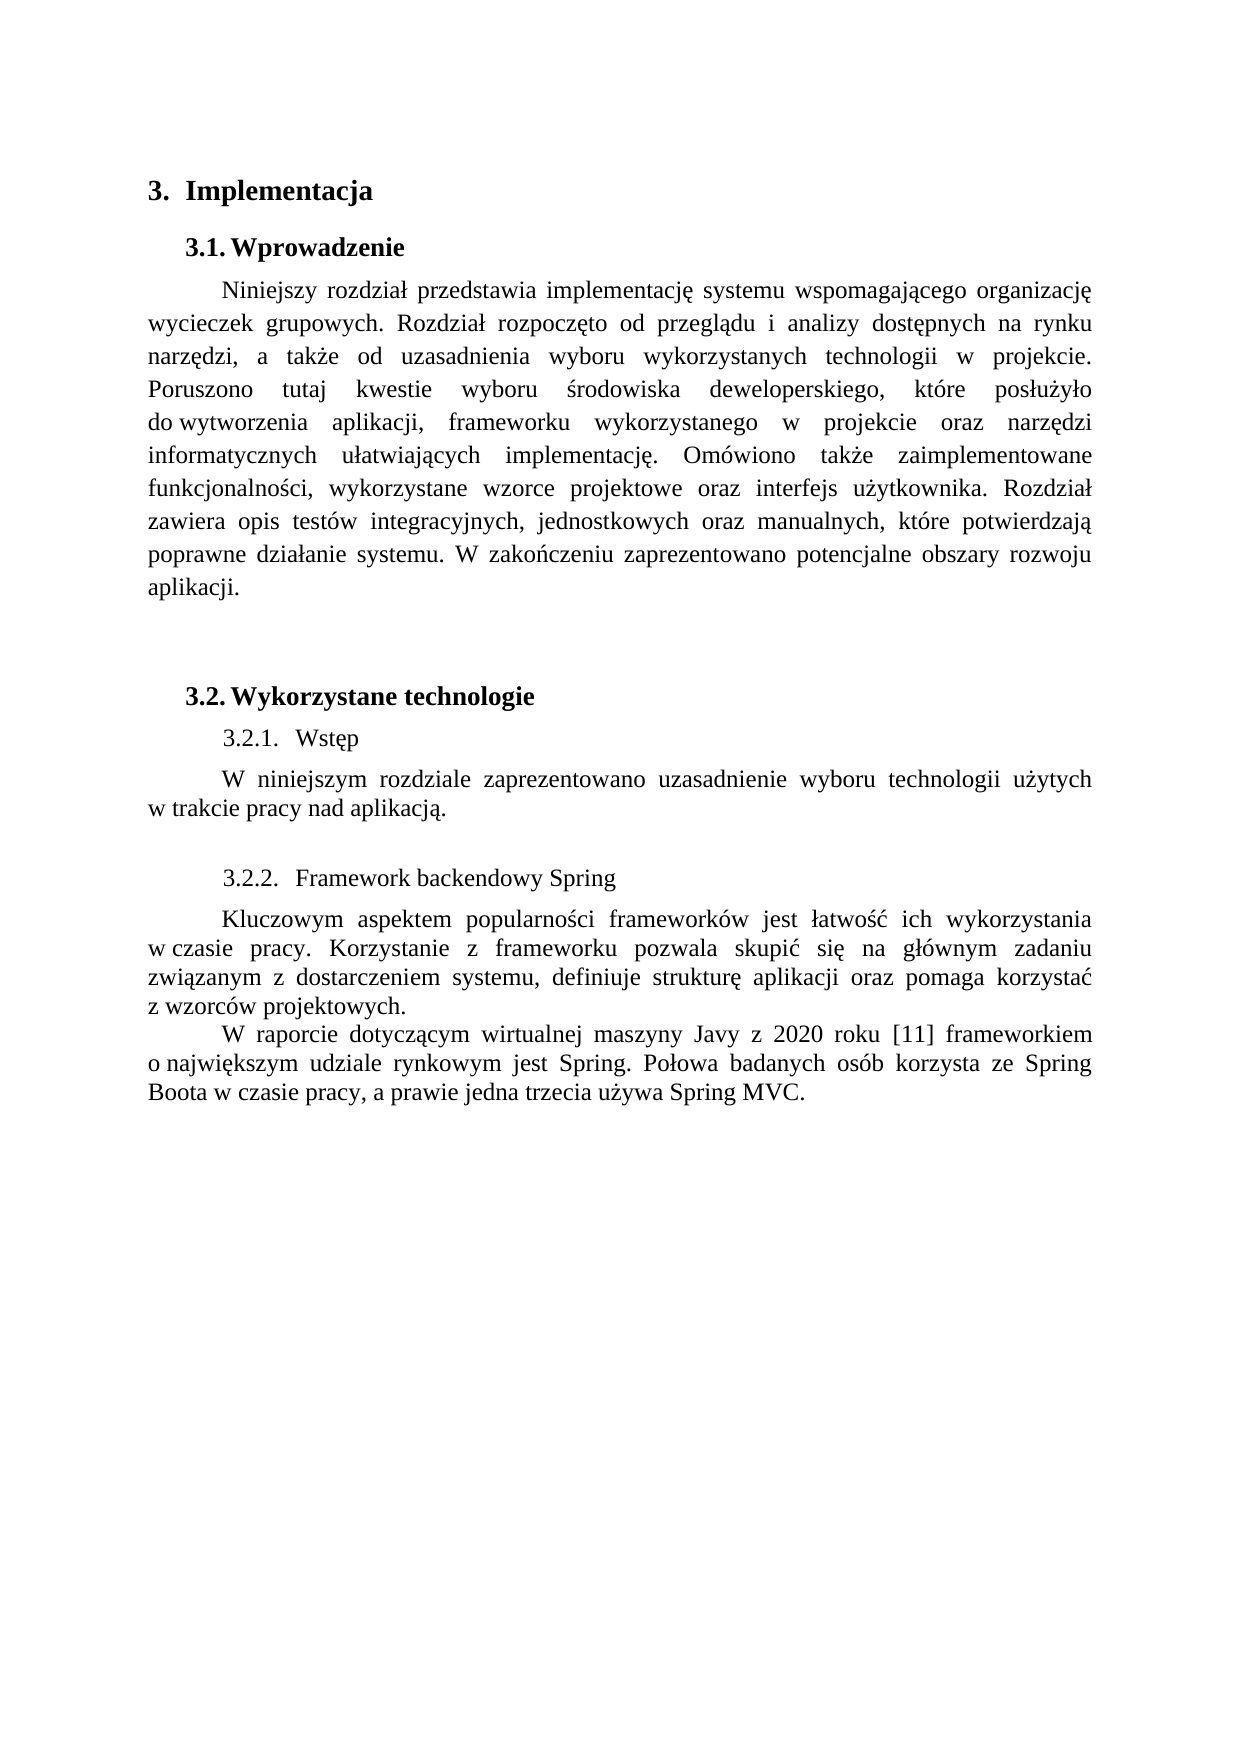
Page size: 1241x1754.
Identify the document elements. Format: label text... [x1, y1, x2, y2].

subtitle Wstęp [223, 723, 1093, 752]
subtitle Wprowadzenie [185, 231, 1093, 262]
subtitle Framework backendowy Spring [223, 863, 1093, 892]
text W raporcie dotyczącym wirtualnej maszyny Javy z 2020 roku frameworkiem o największym udziale rynkowym jest Spring. Połowa badanych osób korzysta ze Spring Boota w czasie pracy, a prawie jedna trzecia używa Spring MVC. [148, 1019, 1093, 1106]
subtitle Implementacja [148, 173, 1093, 206]
text Niniejszy rozdział przedstawia implementację systemu wspomagającego organizację wycieczek grupowych. Rozdział rozpoczęto od przeglądu i analizy dostępnych na rynku narzędzi, a także od uzasadnienia wyboru wykorzystanych technologii w projekcie. Poruszono tutaj kwestie wyboru środowiska deweloperskiego, które posłużyło do wytworzenia aplikacji, frameworku wykorzystanego w projekcie oraz narzędzi informatycznych ułatwiających implementację. Omówiono także zaimplementowane funkcjonalności, wykorzystane wzorce projektowe oraz interfejs użytkownika. Rozdział zawiera opis testów integracyjnych, jednostkowych oraz manualnych, które potwierdzają poprawne działanie systemu. W zakończeniu zaprezentowano potencjalne obszary rozwoju aplikacji. [148, 275, 1093, 601]
text W niniejszym rozdziale zaprezentowano uzasadnienie wyboru technologii użytych w trakcie pracy nad aplikacją. [148, 764, 1093, 822]
subtitle Wykorzystane technologie [185, 680, 1093, 711]
text Kluczowym aspektem popularności frameworków jest łatwość ich wykorzystania w czasie pracy. Korzystanie z frameworku pozwala skupić się na głównym zadaniu związanym z dostarczeniem systemu, definiuje strukturę aplikacji oraz pomaga korzystać z wzorców projektowych. [148, 904, 1093, 1019]
